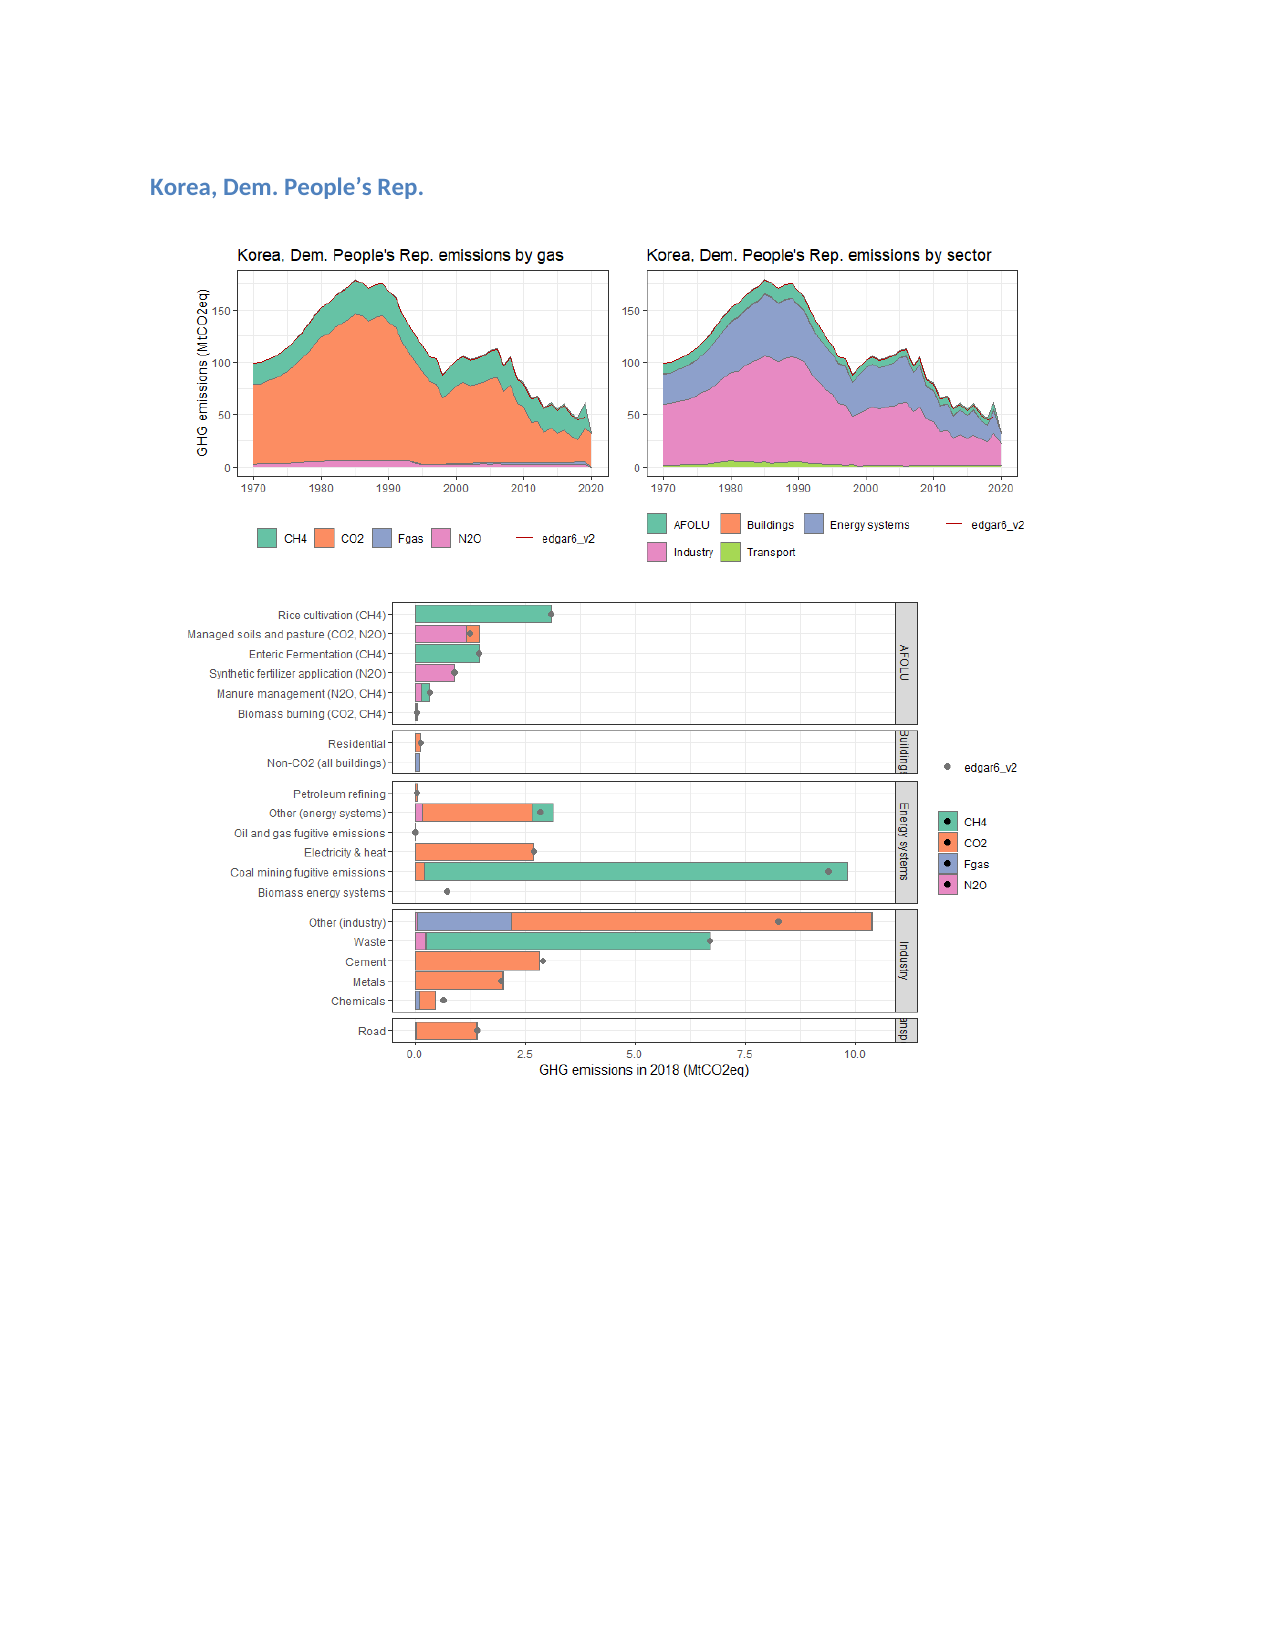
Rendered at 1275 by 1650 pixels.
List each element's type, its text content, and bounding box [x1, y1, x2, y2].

picture [168, 220, 1044, 1096]
subtitle Korea, Dem. People’s Rep. [150, 171, 1125, 201]
